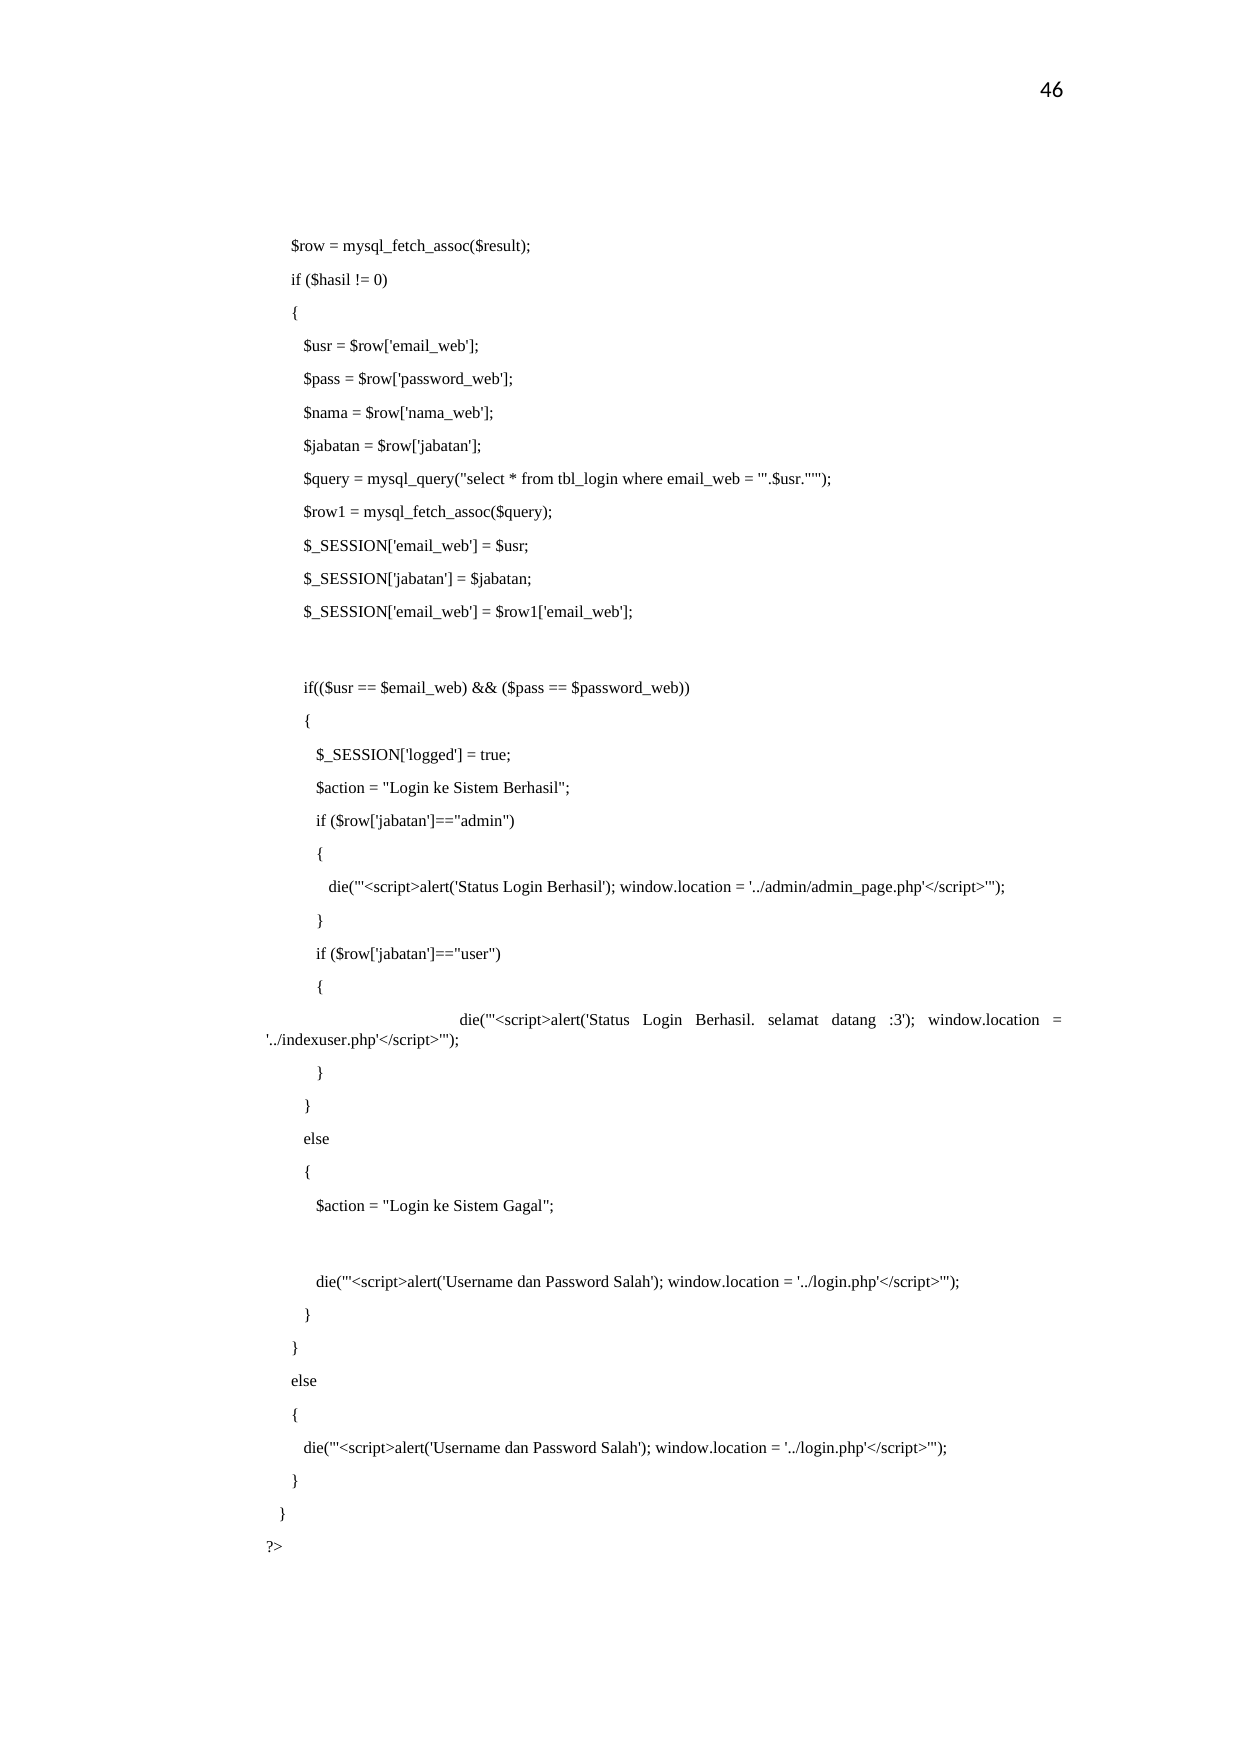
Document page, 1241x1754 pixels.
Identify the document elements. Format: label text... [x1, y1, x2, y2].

text if(($usr == $email_web) && ($pass == $password_web)) [266, 678, 1063, 697]
text die("'<script>alert('Username dan Password Salah'); window.location = '../login.php'</script>'"); [266, 1271, 1063, 1291]
text $jabatan = $row['jabatan']; [266, 436, 1063, 455]
text { [266, 303, 1063, 322]
text $row1 = mysql_fetch_assoc($query); [266, 502, 1063, 521]
text else [266, 1129, 1063, 1148]
text } [266, 1471, 1063, 1490]
text $row = mysql_fetch_assoc($result); [266, 236, 1063, 255]
text $action = "Login ke Sistem Berhasil"; [266, 777, 1063, 797]
text $usr = $row['email_web']; [266, 336, 1063, 355]
text $_SESSION['email_web'] = $usr; [266, 535, 1063, 554]
text } [266, 1504, 1063, 1523]
text $action = "Login ke Sistem Gagal"; [266, 1195, 1063, 1214]
text $pass = $row['password_web']; [266, 369, 1063, 388]
text { [266, 977, 1063, 996]
text $nama = $row['nama_web']; [266, 402, 1063, 422]
text die("'<script>alert('Status Login Berhasil. selamat datang :3'); window.location = '../indexuser.php'</script>'"); [266, 1010, 1063, 1048]
text $_SESSION['email_web'] = $row1['email_web']; [266, 602, 1063, 621]
text } [266, 910, 1063, 929]
text { [266, 1404, 1063, 1423]
text { [266, 711, 1063, 730]
text { [266, 1162, 1063, 1181]
text { [266, 844, 1063, 863]
text if ($hasil != 0) [266, 269, 1063, 289]
text } [266, 1338, 1063, 1357]
text $_SESSION['jabatan'] = $jabatan; [266, 568, 1063, 588]
text if ($row['jabatan']=="admin") [266, 811, 1063, 830]
text $query = mysql_query("select * from tbl_login where email_web = '".$usr."'"); [266, 469, 1063, 488]
text else [266, 1371, 1063, 1390]
text ?> [266, 1537, 1063, 1556]
text } [266, 1305, 1063, 1324]
text if ($row['jabatan']=="user") [266, 944, 1063, 963]
text die("'<script>alert('Username dan Password Salah'); window.location = '../login.php'</script>'"); [266, 1438, 1063, 1457]
text } [266, 1062, 1063, 1082]
text die("'<script>alert('Status Login Berhasil'); window.location = '../admin/admin_page.php'</script>'"); [266, 877, 1063, 896]
text } [266, 1096, 1063, 1115]
text $_SESSION['logged'] = true; [266, 744, 1063, 763]
